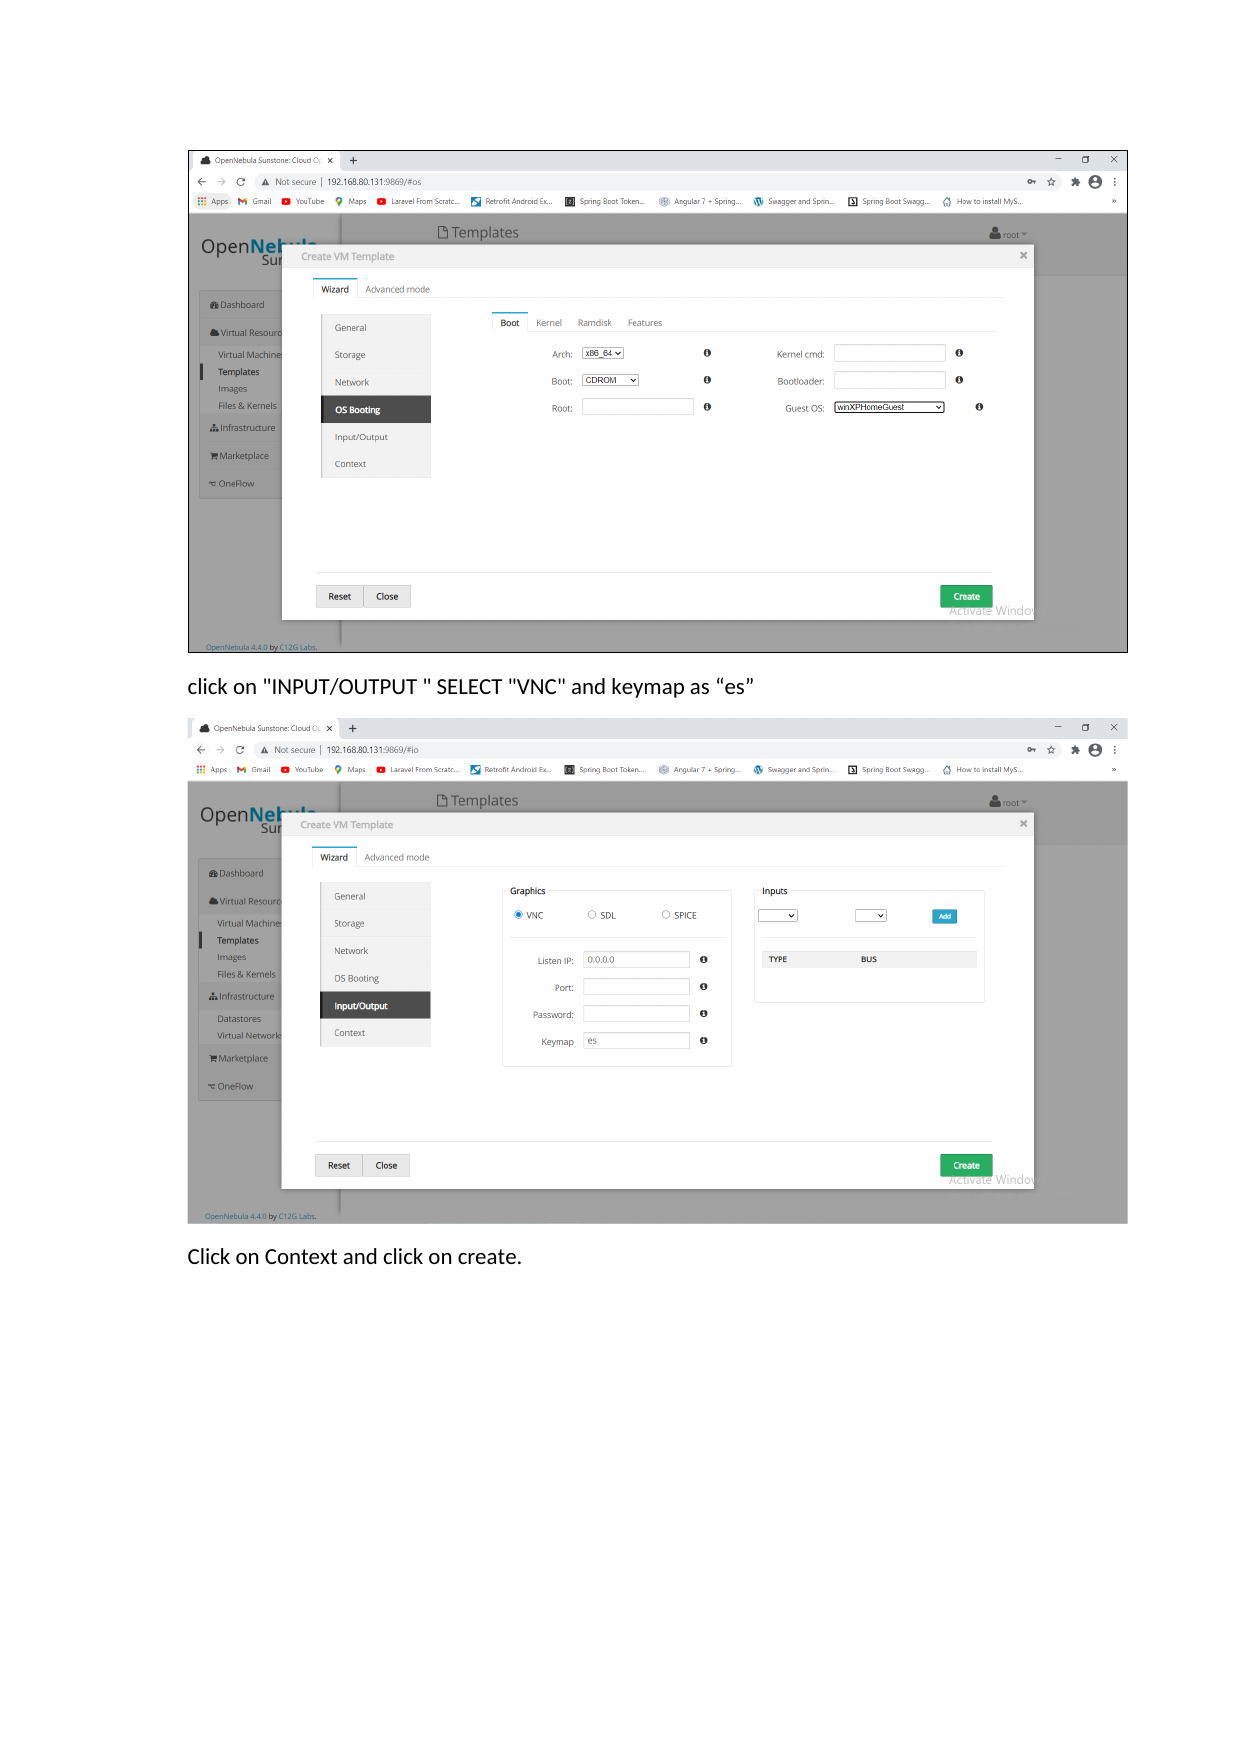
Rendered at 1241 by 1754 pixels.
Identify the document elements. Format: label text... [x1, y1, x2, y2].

text click on "INPUT/OUTPUT " SELECT "VNC" and keymap as “es” [187, 672, 1090, 700]
text Click on Context and click on create. [187, 1242, 1090, 1270]
picture [189, 151, 1127, 652]
picture [187, 718, 1128, 1224]
